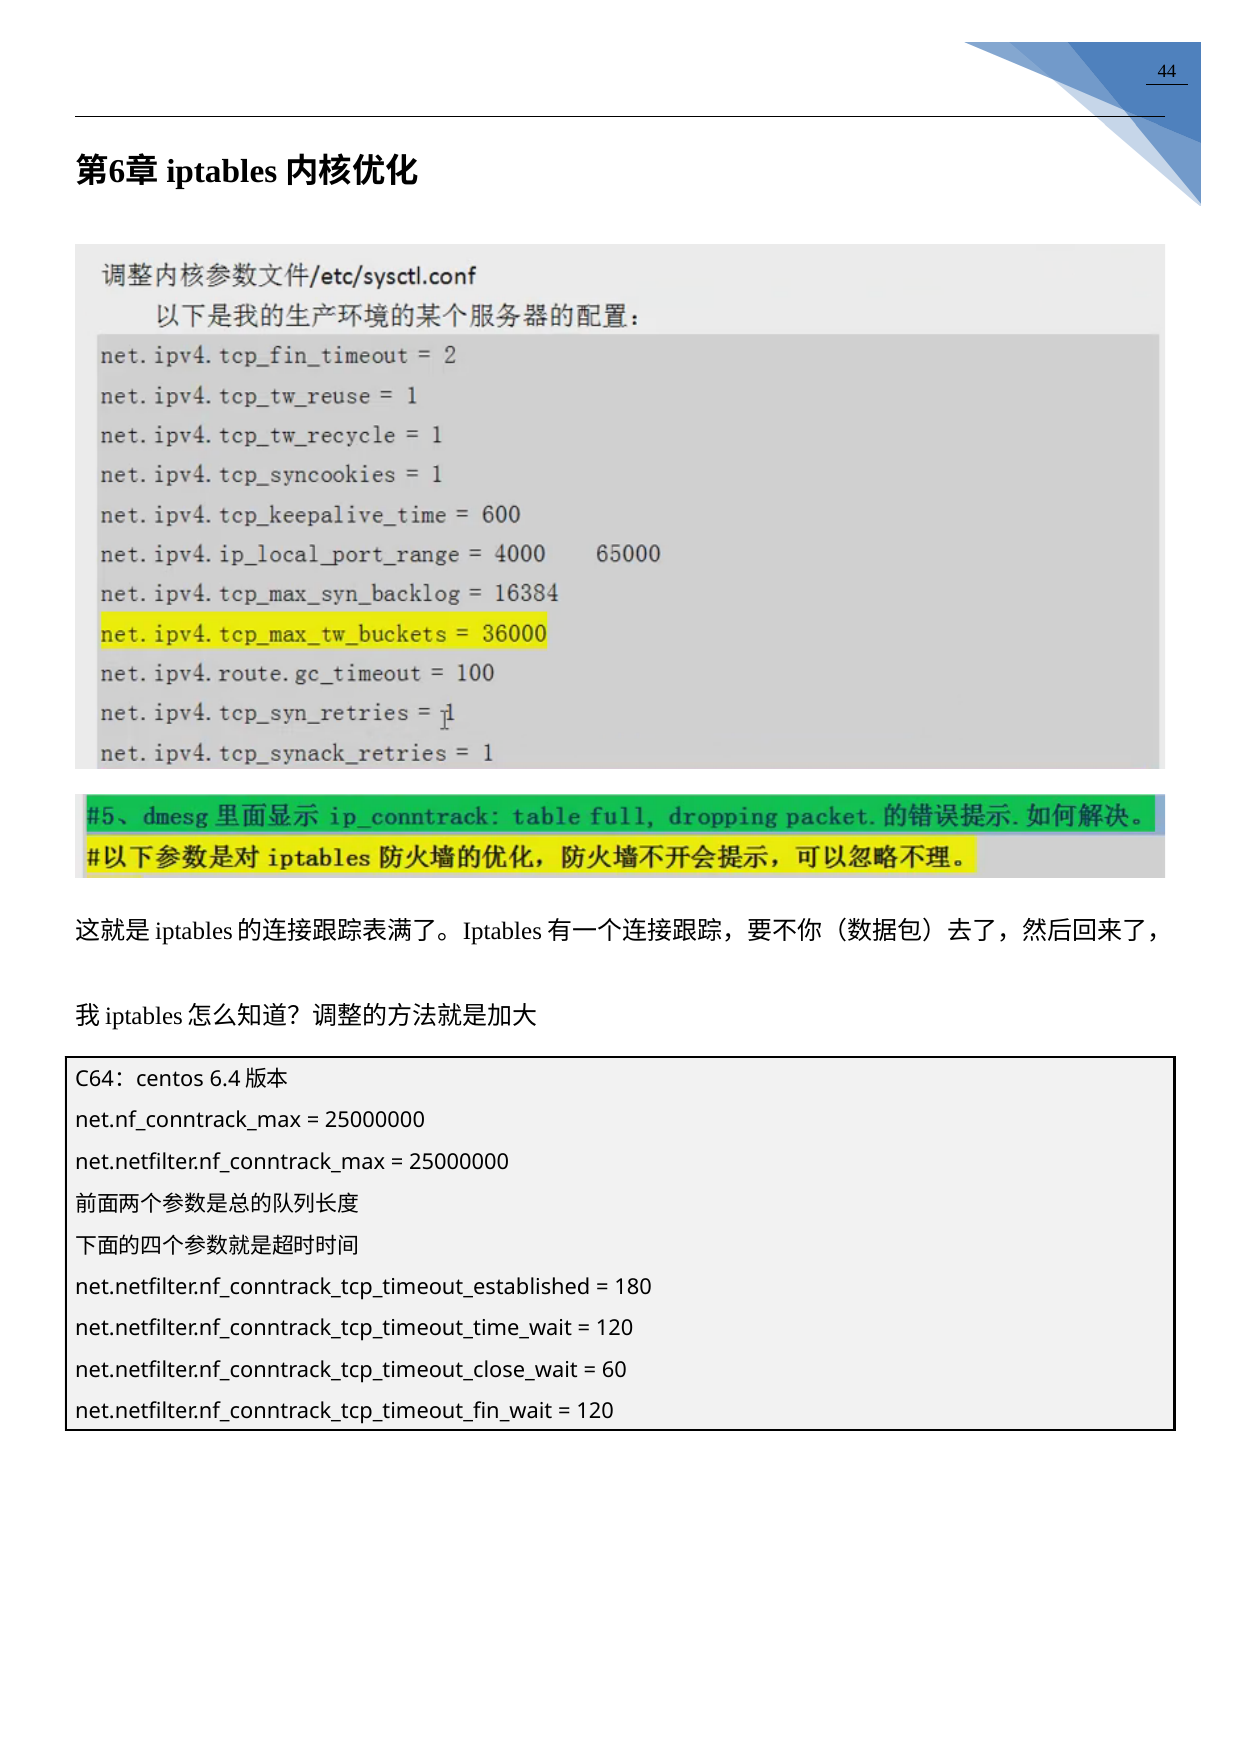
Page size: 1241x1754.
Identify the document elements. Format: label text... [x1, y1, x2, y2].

text 下面的四个参数就是超时时间 [67, 1223, 1173, 1261]
subtitle iptables 内核优化 [75, 134, 1165, 202]
text net.netfilter.nf_conntrack_tcp_timeout_time_wait = 120 [67, 1306, 1173, 1344]
picture [963, 42, 1201, 206]
text 前面两个参数是总的队列长度 [67, 1181, 1173, 1219]
text 这就是iptables的连接跟踪表满了。Iptables有一个连接跟踪，要不你（数据包）去了，然后回来了，我iptables怎么知道？调整的方法就是加大 [75, 894, 1165, 1047]
text net.netfilter.nf_conntrack_tcp_timeout_close_wait = 60 [67, 1347, 1173, 1385]
text net.netfilter.nf_conntrack_tcp_timeout_established = 180 [67, 1264, 1173, 1303]
text net.netfilter.nf_conntrack_max = 25000000 [67, 1139, 1173, 1178]
picture [75, 244, 1166, 769]
text net.netfilter.nf_conntrack_tcp_timeout_fin_wait = 120 [67, 1389, 1173, 1429]
text C64：centos 6.4版本 [67, 1058, 1173, 1094]
text net.nf_conntrack_max = 25000000 [67, 1098, 1173, 1136]
picture [75, 794, 1166, 878]
